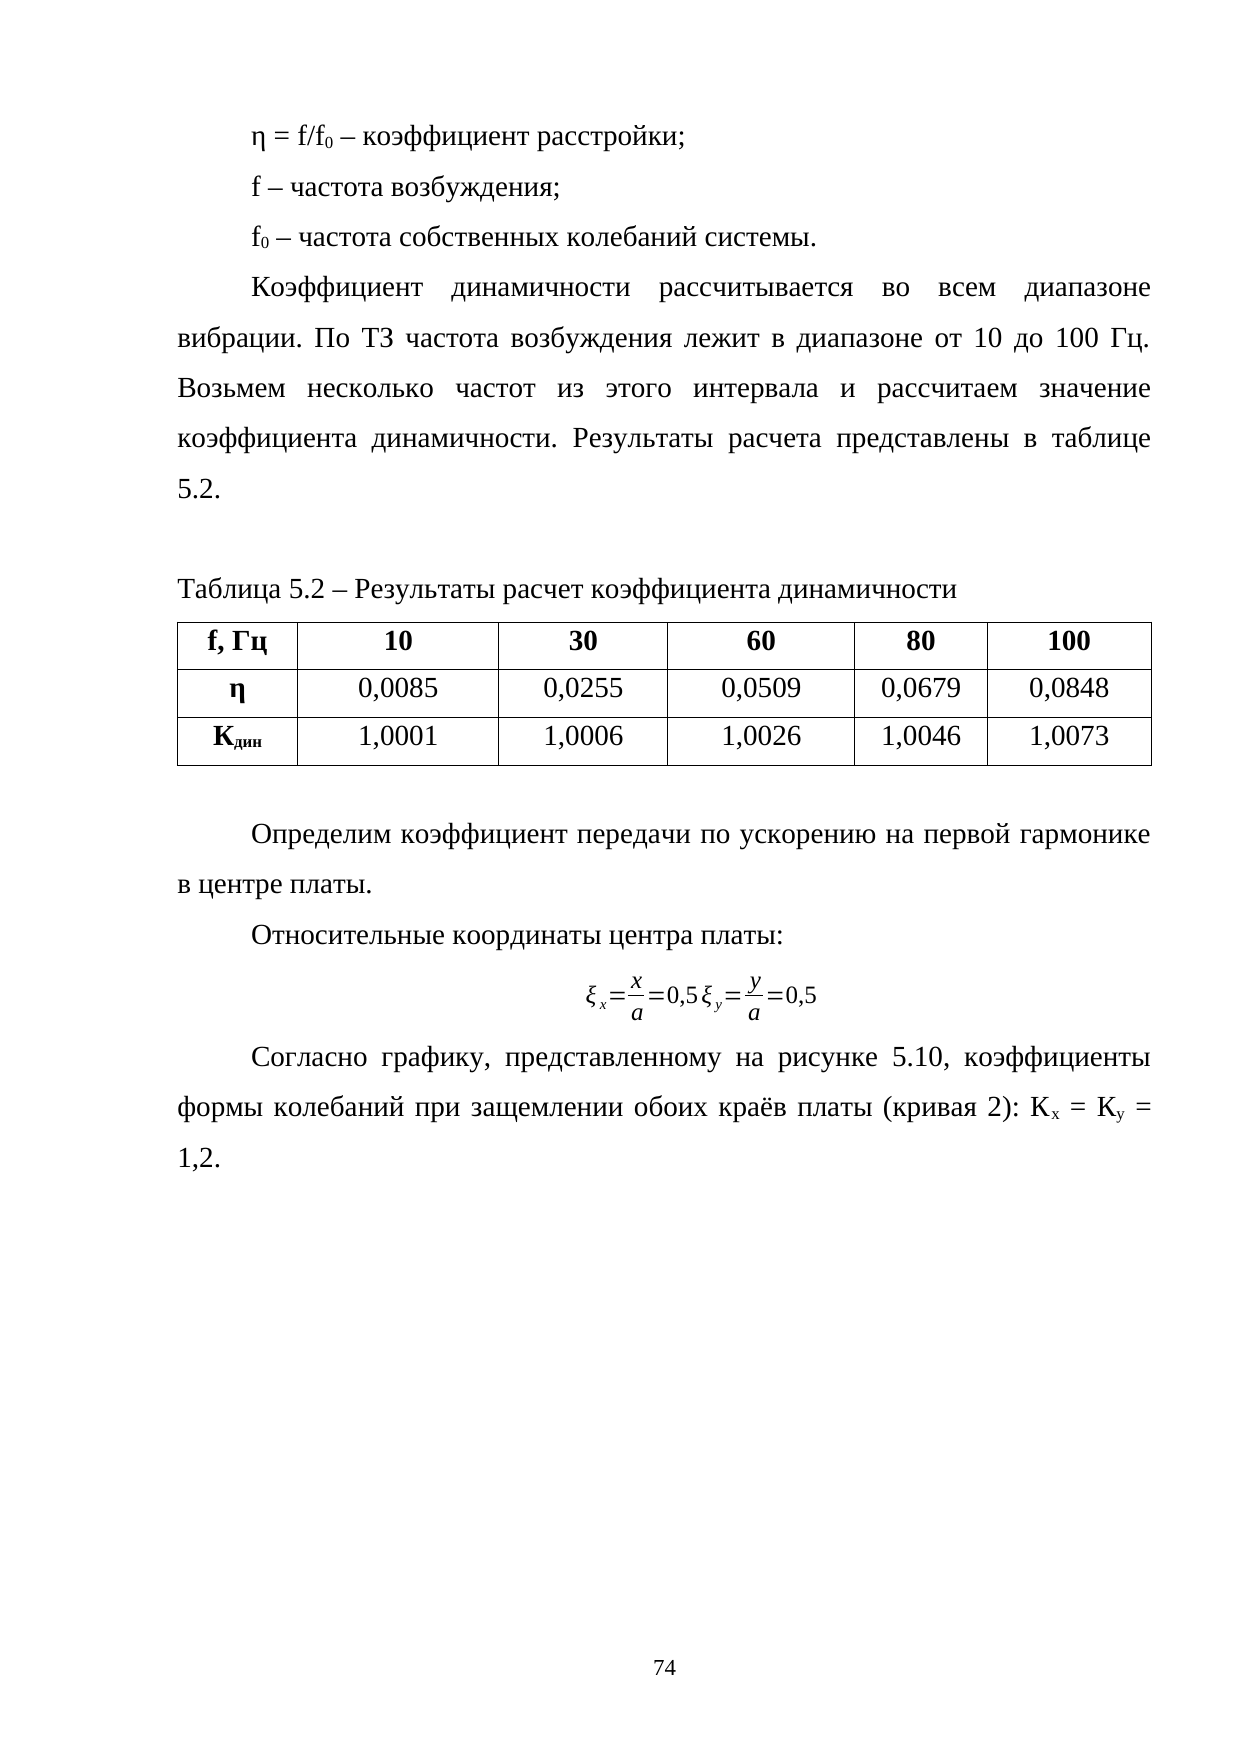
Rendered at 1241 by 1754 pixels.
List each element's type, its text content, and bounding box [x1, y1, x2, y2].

table_header 60 [668, 623, 854, 669]
table_cell 0,0255 [499, 670, 667, 717]
table_header 10 [298, 623, 498, 669]
text Относительные координаты центра платы: [177, 917, 1152, 950]
text f0 – частота собственных колебаний системы. [177, 219, 1152, 253]
table_cell 1,0001 [298, 718, 498, 765]
table_cell Кдин [178, 718, 297, 765]
table_header 100 [988, 623, 1151, 669]
table_cell 1,0026 [668, 718, 854, 765]
table_header 30 [499, 623, 667, 669]
table_cell 0,0085 [298, 670, 498, 717]
text η = f/f0 – коэффициент расстройки; [177, 118, 1152, 152]
text Таблица 5.2 – Результаты расчет коэффициента динамичности [177, 571, 1152, 605]
text Согласно графику, представленному на рисунке 5.10, коэффициенты формы колебаний при защемлении обоих краёв платы (кривая 2): Кх = Ку = 1,2. [177, 1039, 1152, 1173]
table_cell 1,0006 [499, 718, 667, 765]
table_cell 1,0073 [988, 718, 1151, 765]
table_header f, Гц [178, 623, 297, 669]
table_cell 0,0509 [668, 670, 854, 717]
text Коэффициент динамичности рассчитывается во всем диапазоне вибрации. По ТЗ частота возбуждения лежит в диапазоне от 10 до 100 Гц. Возьмем несколько частот из этого интервала и рассчитаем значение коэффициента динамичности. Результаты расчета представлены в таблице 5.2. [177, 269, 1152, 504]
table_cell 0,0679 [855, 670, 987, 717]
table_cell 0,0848 [988, 670, 1151, 717]
table_header 80 [855, 623, 987, 669]
text Определим коэффициент передачи по ускорению на первой гармонике в центре платы. [177, 816, 1152, 900]
table_cell η [178, 670, 297, 717]
table_cell 1,0046 [855, 718, 987, 765]
text f – частота возбуждения; [177, 169, 1152, 202]
